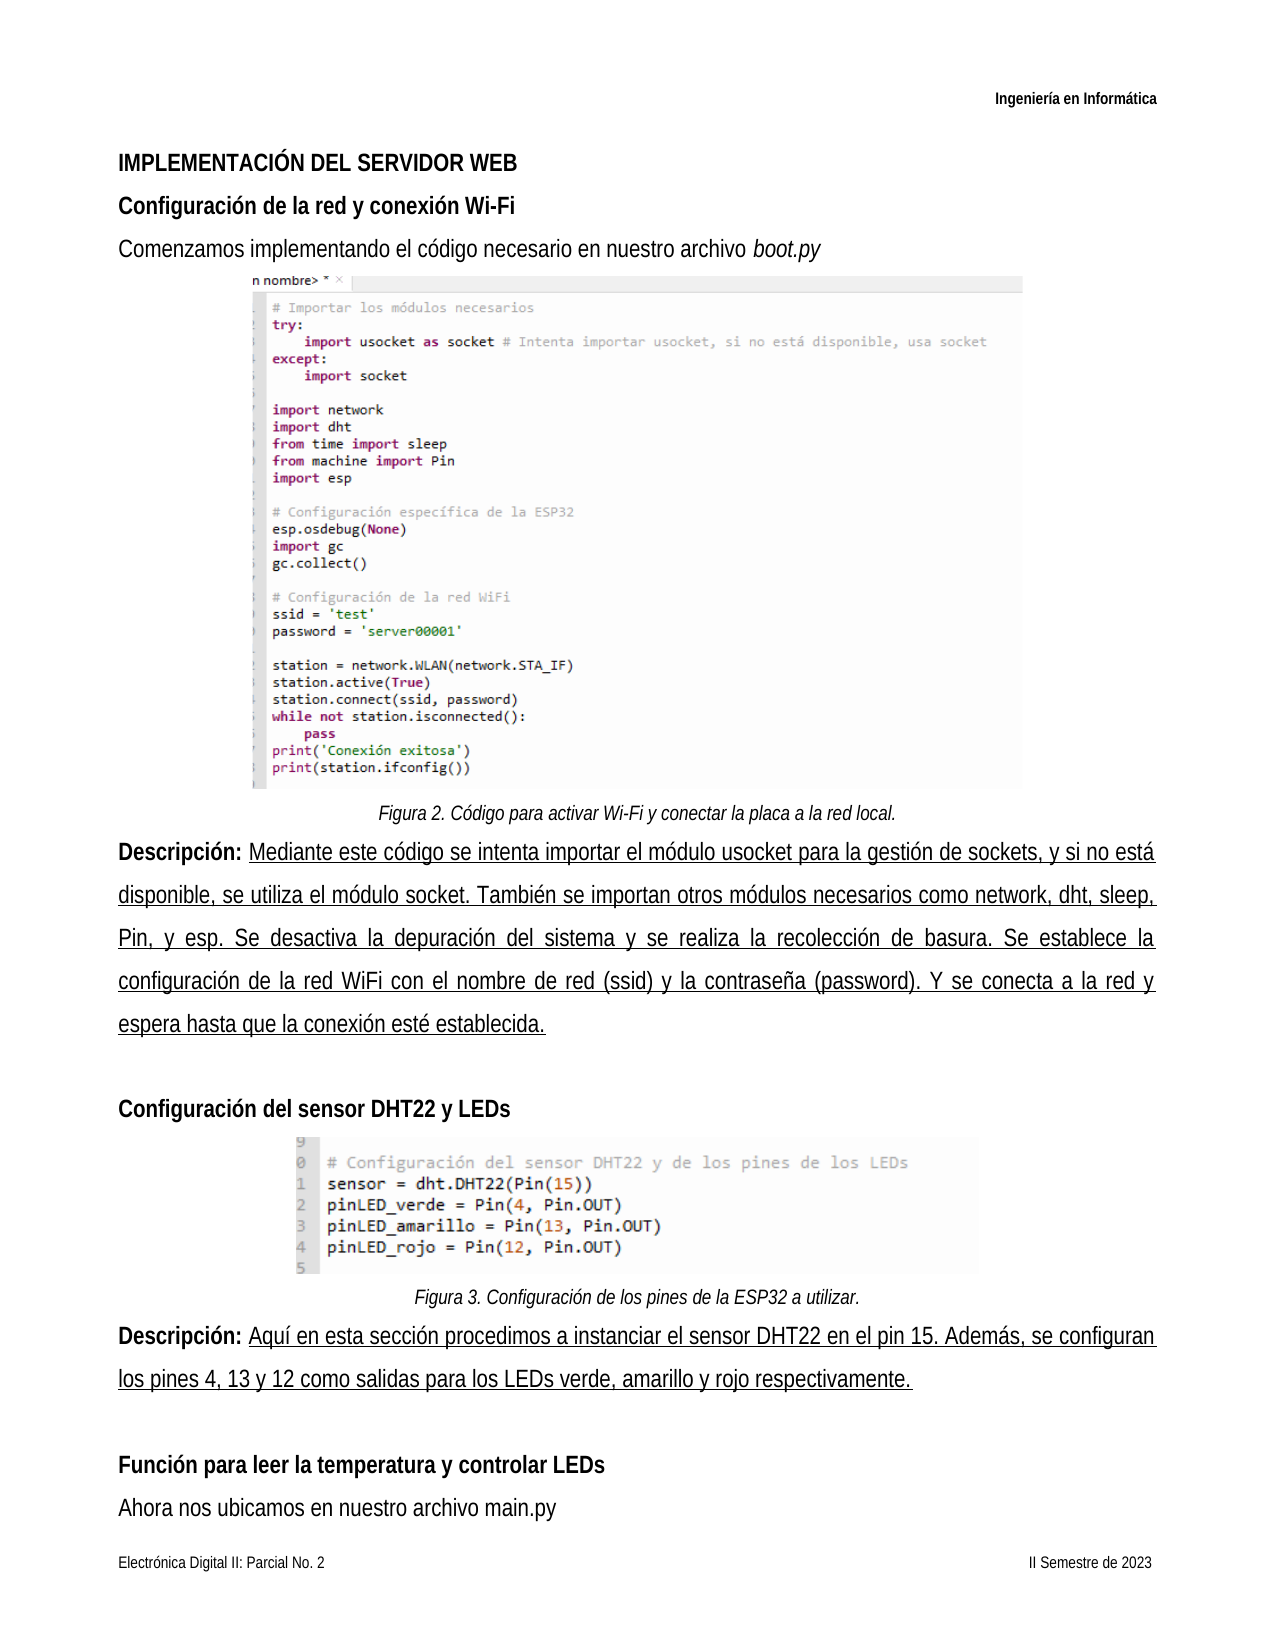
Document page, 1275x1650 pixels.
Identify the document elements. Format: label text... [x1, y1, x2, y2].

text Figura 3. Configuración de los pines de la ESP32 a utilizar. [118, 1285, 1157, 1309]
text Ahora nos ubicamos en nuestro archivo main.py [118, 1493, 1157, 1521]
picture [252, 276, 1023, 789]
text Comenzamos implementando el código necesario en nuestro archivo boot.py [118, 233, 1157, 262]
text Configuración del sensor DHT22 y LEDs [118, 1094, 1157, 1123]
text Función para leer la temperatura y controlar LEDs [118, 1450, 1157, 1478]
text IMPLEMENTACIÓN DEL SERVIDOR WEB [118, 148, 1157, 176]
text Figura 2. Código para activar Wi-Fi y conectar la placa a la red local. [118, 801, 1157, 825]
picture [296, 1137, 979, 1274]
text Configuración de la red y conexión Wi-Fi [118, 191, 1157, 219]
text Descripción: Aquí en esta sección procedimos a instanciar el sensor DHT22 en el pin 15. Además, se configuran los pines 4, 13 y 12 como salidas para los LEDs verde, amarillo y rojo respectivamente. [118, 1321, 1157, 1393]
text Descripción: Mediante este código se intenta importar el módulo usocket para la gestión de sockets, y si no está disponible, se utiliza el módulo socket. También se importan otros módulos necesarios como network, dht, sleep, Pin, y esp. Se desactiva la depuración del sistema y se realiza la recolección de basura. Se establece la configuración de la red WiFi con el nombre de red (ssid) y la contraseña (password). Y se conecta a la red y espera hasta que la conexión esté establecida. [118, 837, 1157, 905]
text Descripción: Mediante este código se intenta importar el módulo usocket para la gestión de sockets, y si no está disponible, se utiliza el módulo socket. También se importan otros módulos necesarios como network, dht, sleep, Pin, y esp. Se desactiva la depuración del sistema y se realiza la recolección de basura. Se establece la configuración de la red WiFi con el nombre de red (ssid) y la contraseña (password). Y se conecta a la red y espera hasta que la conexión esté establecida. [118, 906, 1157, 1037]
